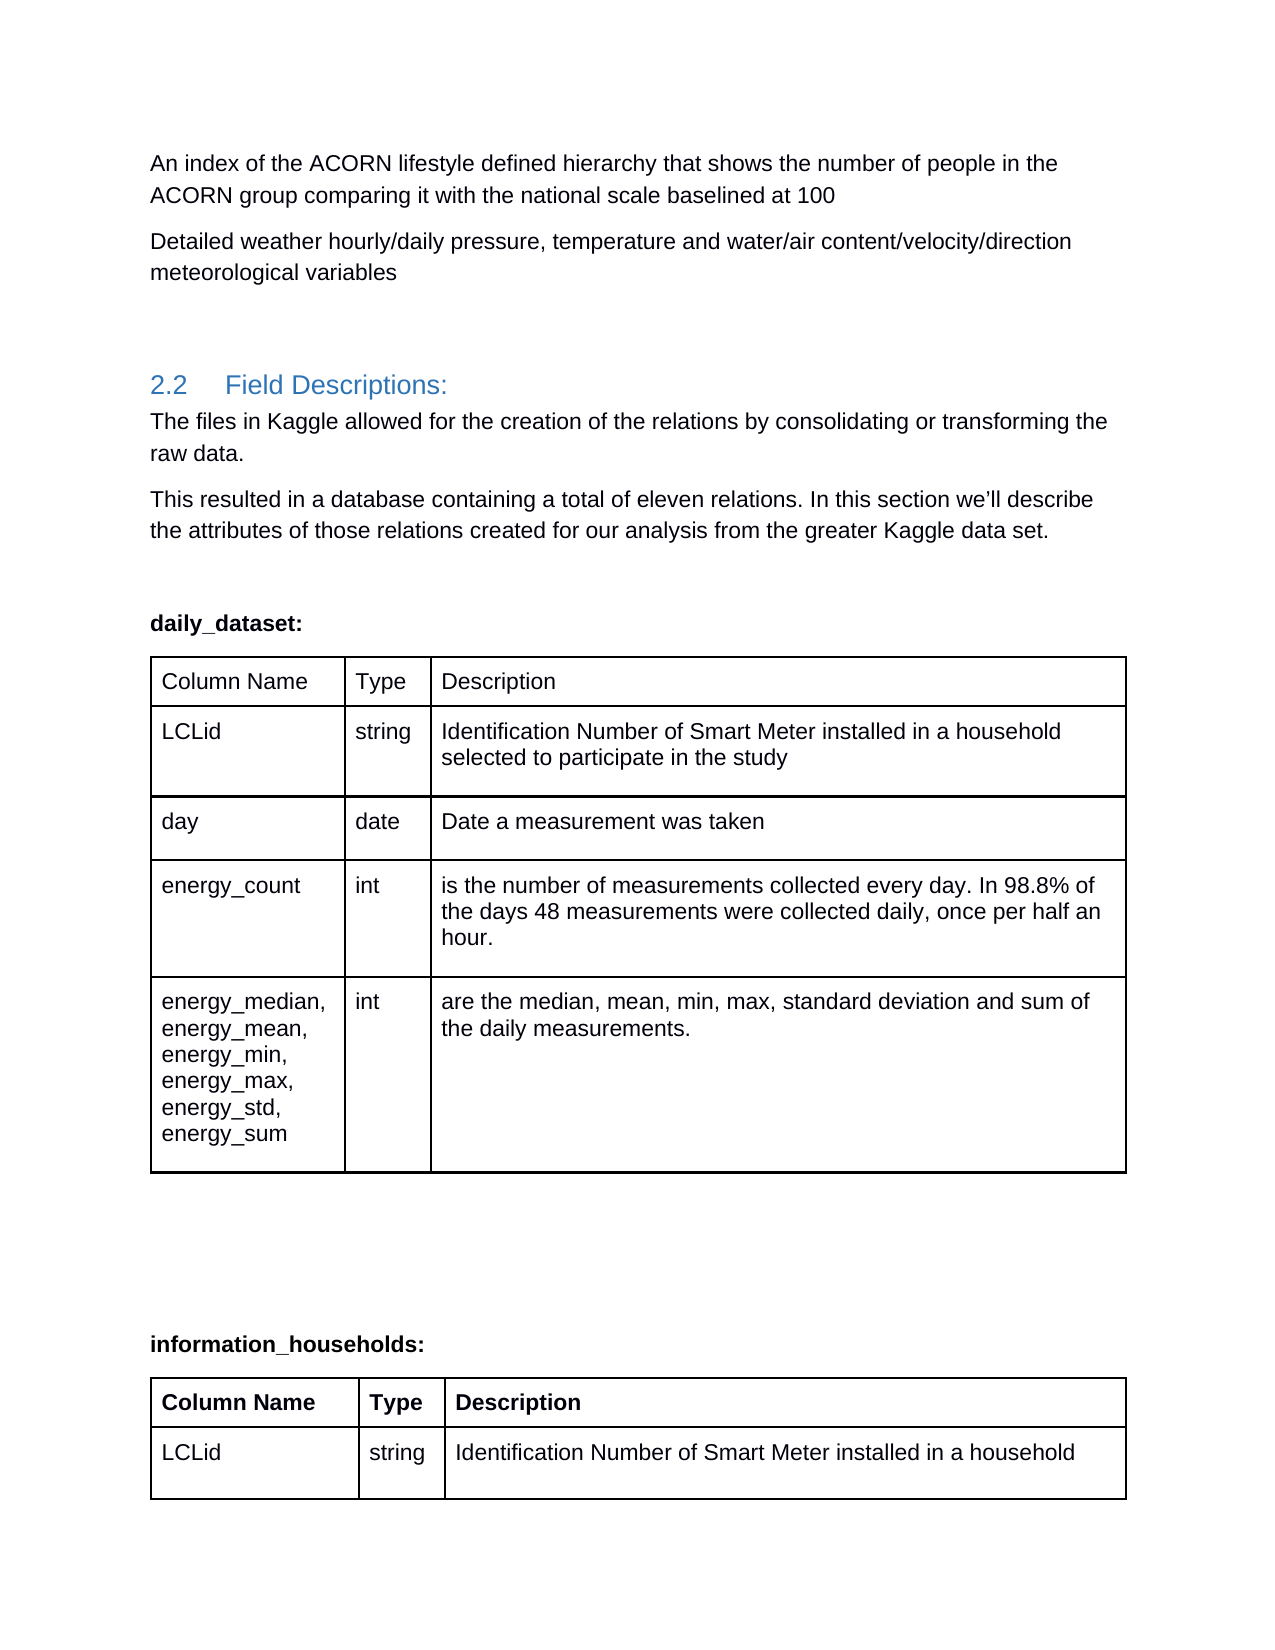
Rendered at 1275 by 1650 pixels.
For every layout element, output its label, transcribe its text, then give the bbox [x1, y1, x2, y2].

table_cell LCLid [152, 1428, 358, 1498]
table_cell are the median, mean, min, max, standard deviation and sum of the daily measurements. [432, 978, 1125, 1171]
table_cell Identification Number of Smart Meter installed in a household selected to participate in the study [432, 707, 1125, 795]
table_cell is the number of measurements collected every day. In 98.8% of the days 48 measurements were collected daily, once per half an hour. [432, 861, 1125, 976]
text This resulted in a database containing a total of eleven relations. In this section we’ll describe the attributes of those relations created for our analysis from the greater Kaggle data set. [150, 486, 1125, 544]
table_header Type [360, 1379, 444, 1426]
table_cell Date a measurement was taken [432, 798, 1125, 859]
table_cell int [346, 861, 430, 976]
table_cell int [346, 978, 430, 1171]
table_cell energy_median, energy_mean, energy_min, energy_max, energy_std, energy_sum [152, 978, 344, 1171]
table_cell day [152, 798, 344, 859]
text An index of the ACORN lifestyle defined hierarchy that shows the number of people in the ACORN group comparing it with the national scale baselined at 100 [150, 150, 1125, 208]
table_cell date [346, 798, 430, 859]
text Detailed weather hourly/daily pressure, temperature and water/air content/velocity/direction meteorological variables [150, 228, 1125, 286]
table_header Description [432, 658, 1125, 705]
table_header Description [446, 1379, 1125, 1426]
table_cell string [360, 1428, 444, 1498]
table_cell energy_count [152, 861, 344, 976]
table_cell string [346, 707, 430, 795]
table_header Column Name [152, 658, 344, 705]
text The files in Kaggle allowed for the creation of the relations by consolidating or transforming the raw data. [150, 408, 1125, 466]
subtitle information_households: [150, 1331, 1125, 1357]
table_header Column Name [152, 1379, 358, 1426]
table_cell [446, 1428, 1125, 1498]
subtitle 2.2 Field Descriptions: [150, 374, 1125, 400]
table_header Type [346, 658, 430, 705]
table_cell LCLid [152, 707, 344, 795]
text daily_dataset: [150, 610, 1125, 636]
